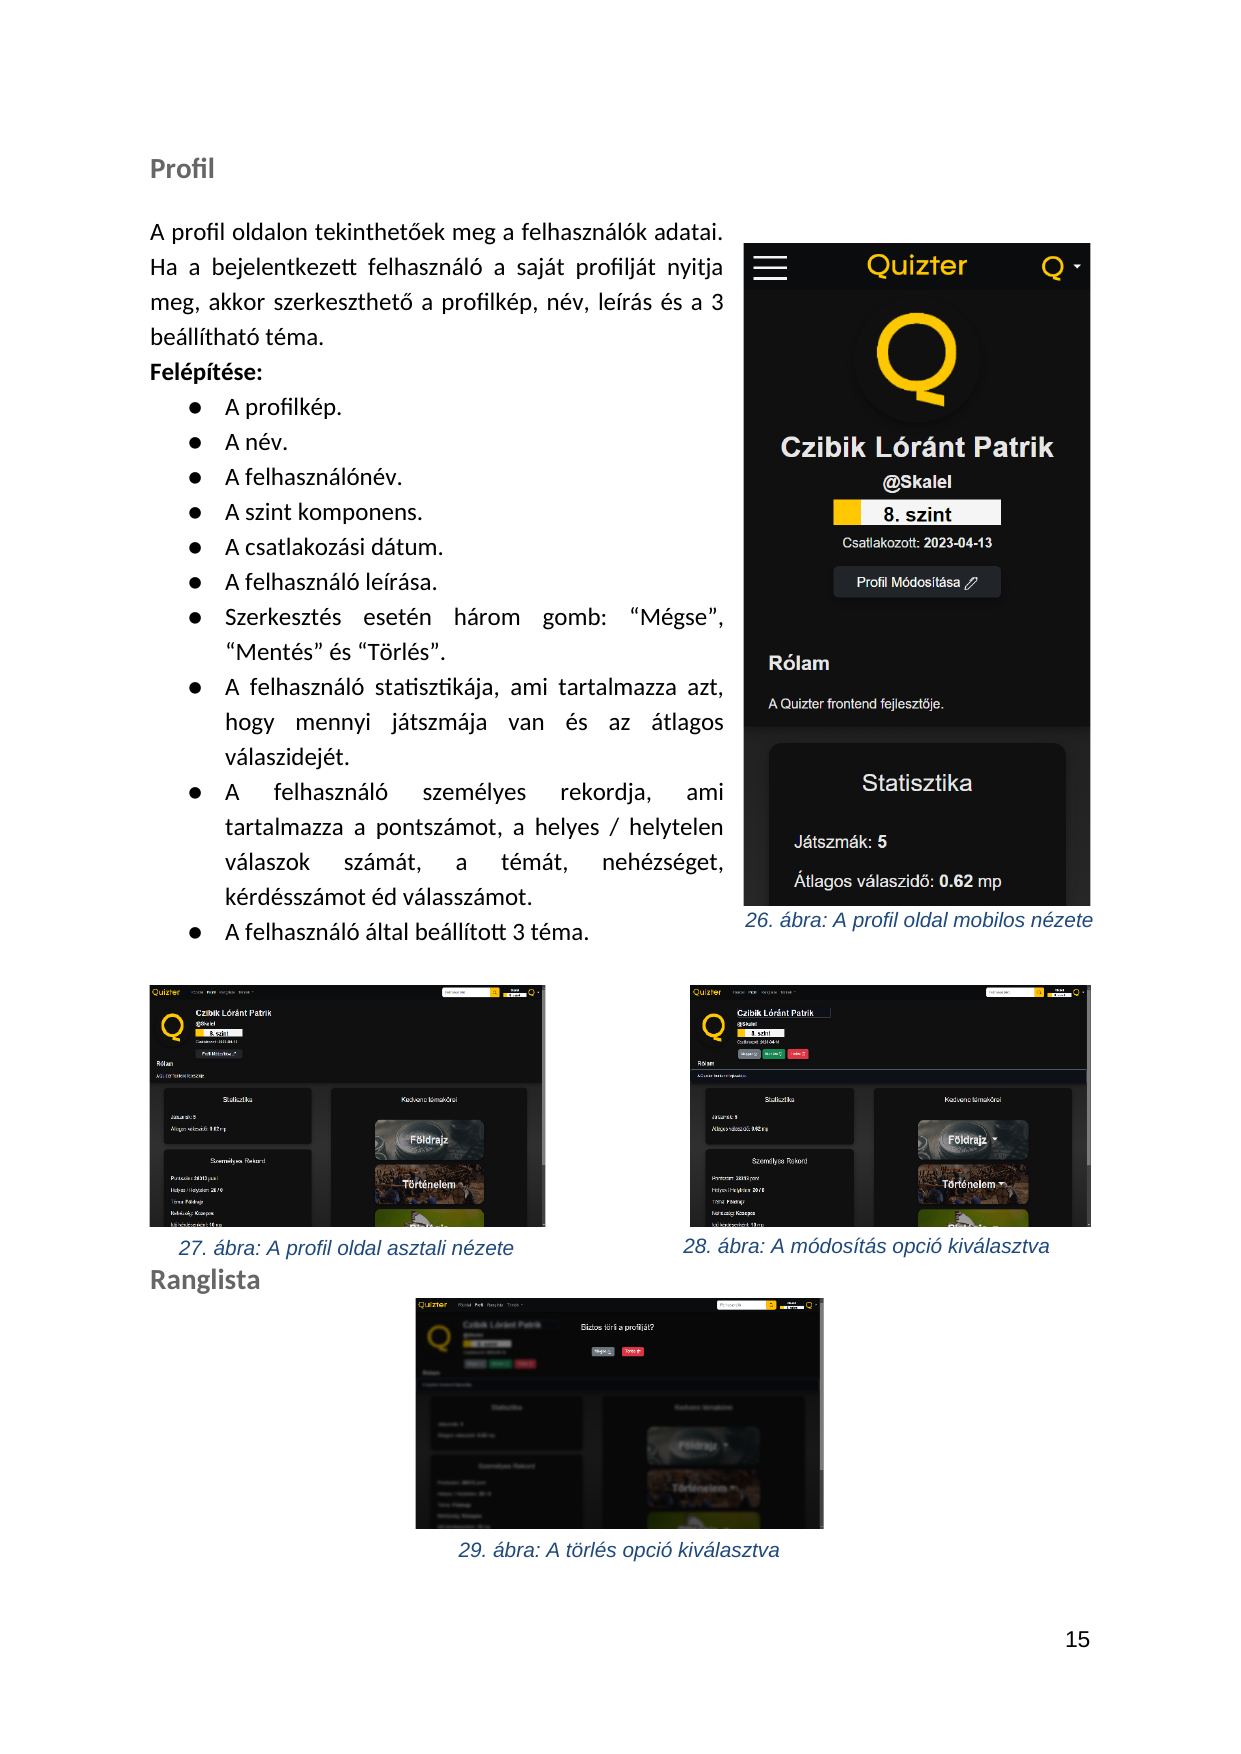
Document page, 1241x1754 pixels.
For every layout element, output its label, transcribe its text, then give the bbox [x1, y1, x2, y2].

list A szint komponens. [187, 496, 743, 526]
picture [149, 985, 546, 1227]
text Felépítése: [150, 356, 743, 386]
picture [415, 1298, 824, 1529]
list A név. [187, 426, 743, 456]
text A profil oldalon tekinthetőek meg a felhasználók adatai. Ha a bejelentkezett felhasználó a saját profilját nyitja meg, akkor szerkeszthető a profilkép, név, leírás és a 3 beállítható téma. [150, 216, 1090, 351]
list A felhasználó statisztikája, ami tartalmazza azt, hogy mennyi játszmája van és az átlagos válaszidejét. [187, 671, 743, 771]
list A felhasználó személyes rekordja, ami tartalmazza a pontszámot, a helyes / helytelen válaszok számát, a témát, nehézséget, kérdésszámot éd válasszámot. [187, 776, 1090, 911]
list Szerkesztés esetén három gomb: “Mégse”, “Mentés” és “Törlés”. [187, 601, 743, 666]
list A csatlakozási dátum. [187, 531, 743, 561]
picture [743, 243, 1091, 906]
list A felhasználó által beállított 3 téma. [187, 916, 1090, 946]
picture [690, 985, 1091, 1227]
list A profilkép. [187, 391, 743, 421]
list A felhasználónév. [187, 461, 743, 491]
subtitle Profil [150, 150, 1090, 186]
list A felhasználó leírása. [187, 566, 743, 596]
